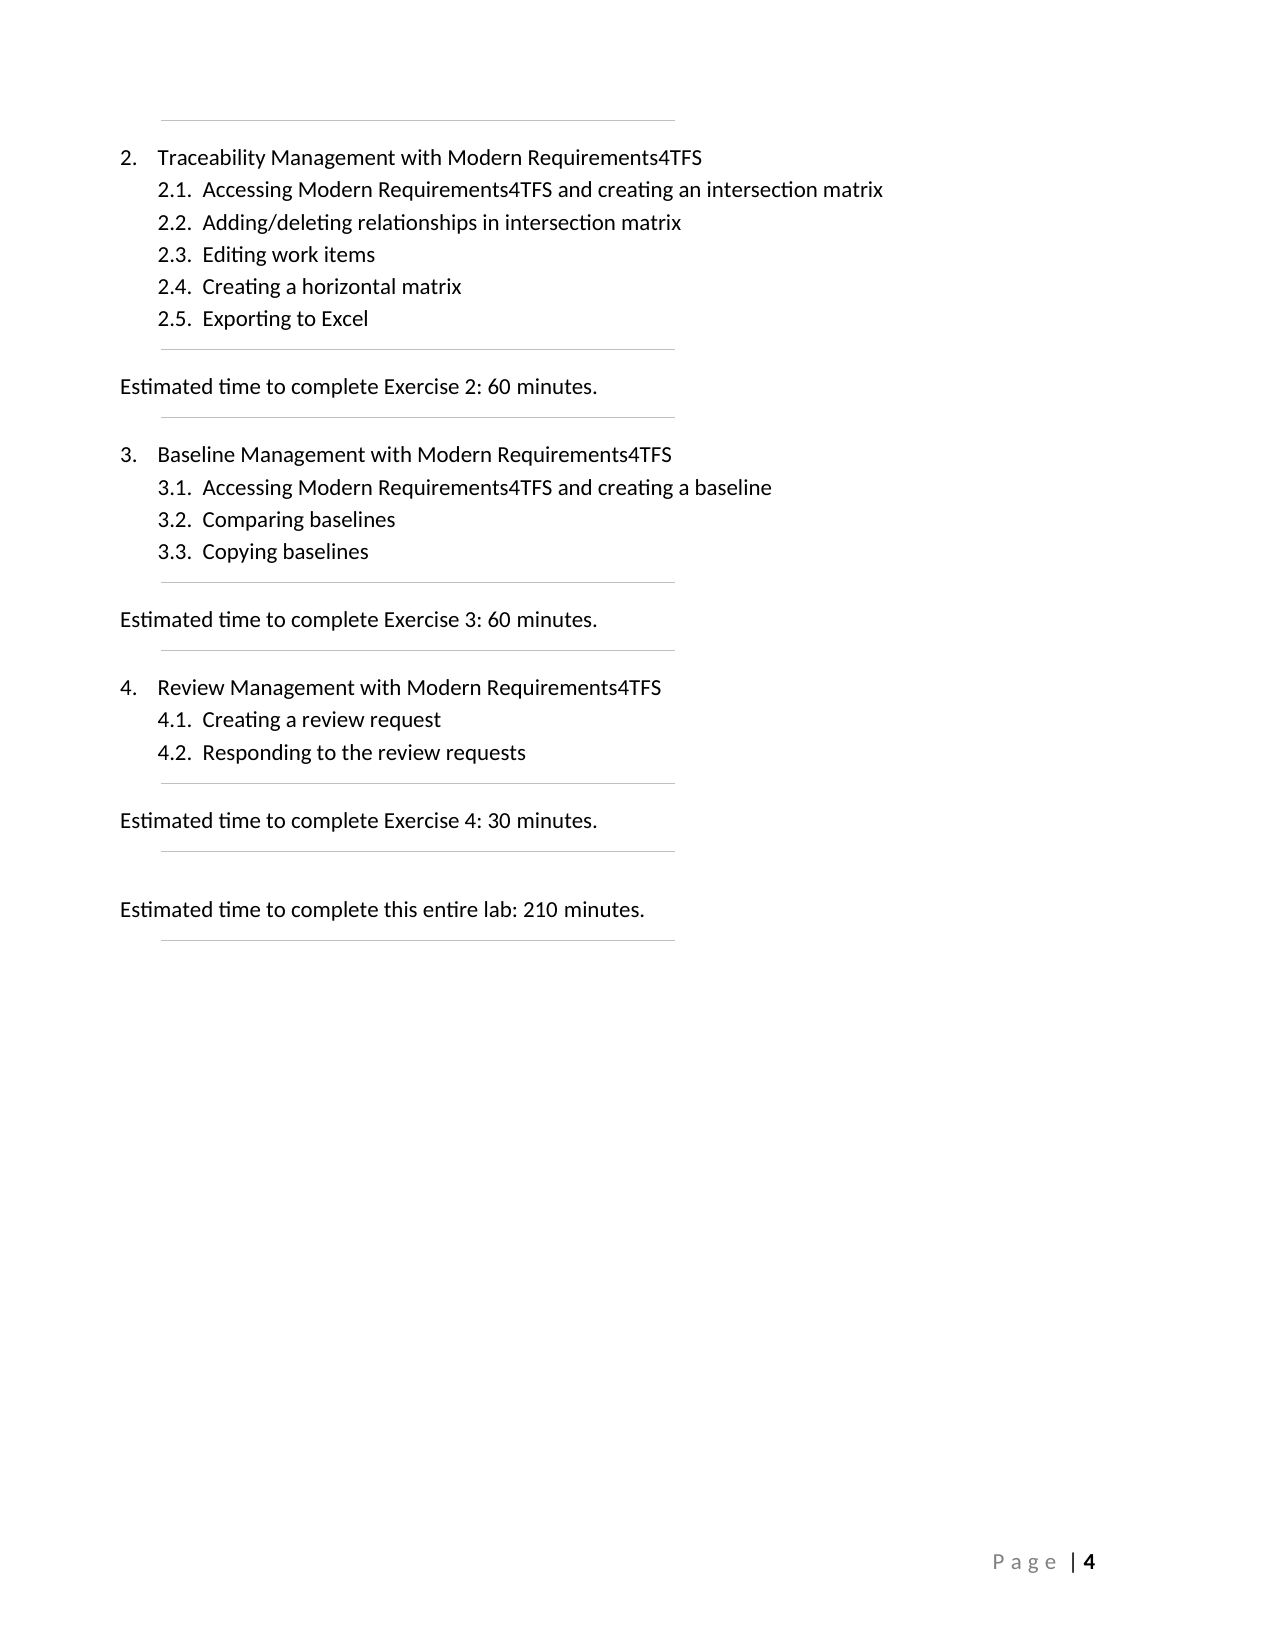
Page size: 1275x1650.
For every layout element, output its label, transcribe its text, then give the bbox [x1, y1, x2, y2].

text Estimated time to complete Exercise 3: 60 minutes. [120, 605, 1125, 633]
list Baseline Management with Modern Requirements4TFS [120, 441, 1125, 469]
list Adding/deleting relationships in intersection matrix [157, 208, 1125, 236]
list Exporting to Excel [157, 304, 1125, 332]
list Accessing Modern Requirements4TFS and creating a baseline [157, 473, 1125, 501]
list Review Management with Modern Requirements4TFS [120, 673, 1125, 701]
text Estimated time to complete Exercise 2: 60 minutes. [120, 372, 1125, 401]
list Creating a review request [157, 706, 1125, 734]
list Responding to the review requests [157, 738, 1125, 766]
list Copying baselines [157, 537, 1125, 565]
list Editing work items [157, 240, 1125, 268]
list Accessing Modern Requirements4TFS and creating an intersection matrix [157, 176, 1125, 204]
text Estimated time to complete this entire lab: 210 minutes. [120, 895, 1125, 923]
list Traceability Management with Modern Requirements4TFS [120, 143, 1125, 171]
list Creating a horizontal matrix [157, 272, 1125, 300]
list Comparing baselines [157, 505, 1125, 533]
text Estimated time to complete Exercise 4: 30 minutes. [120, 806, 1125, 834]
